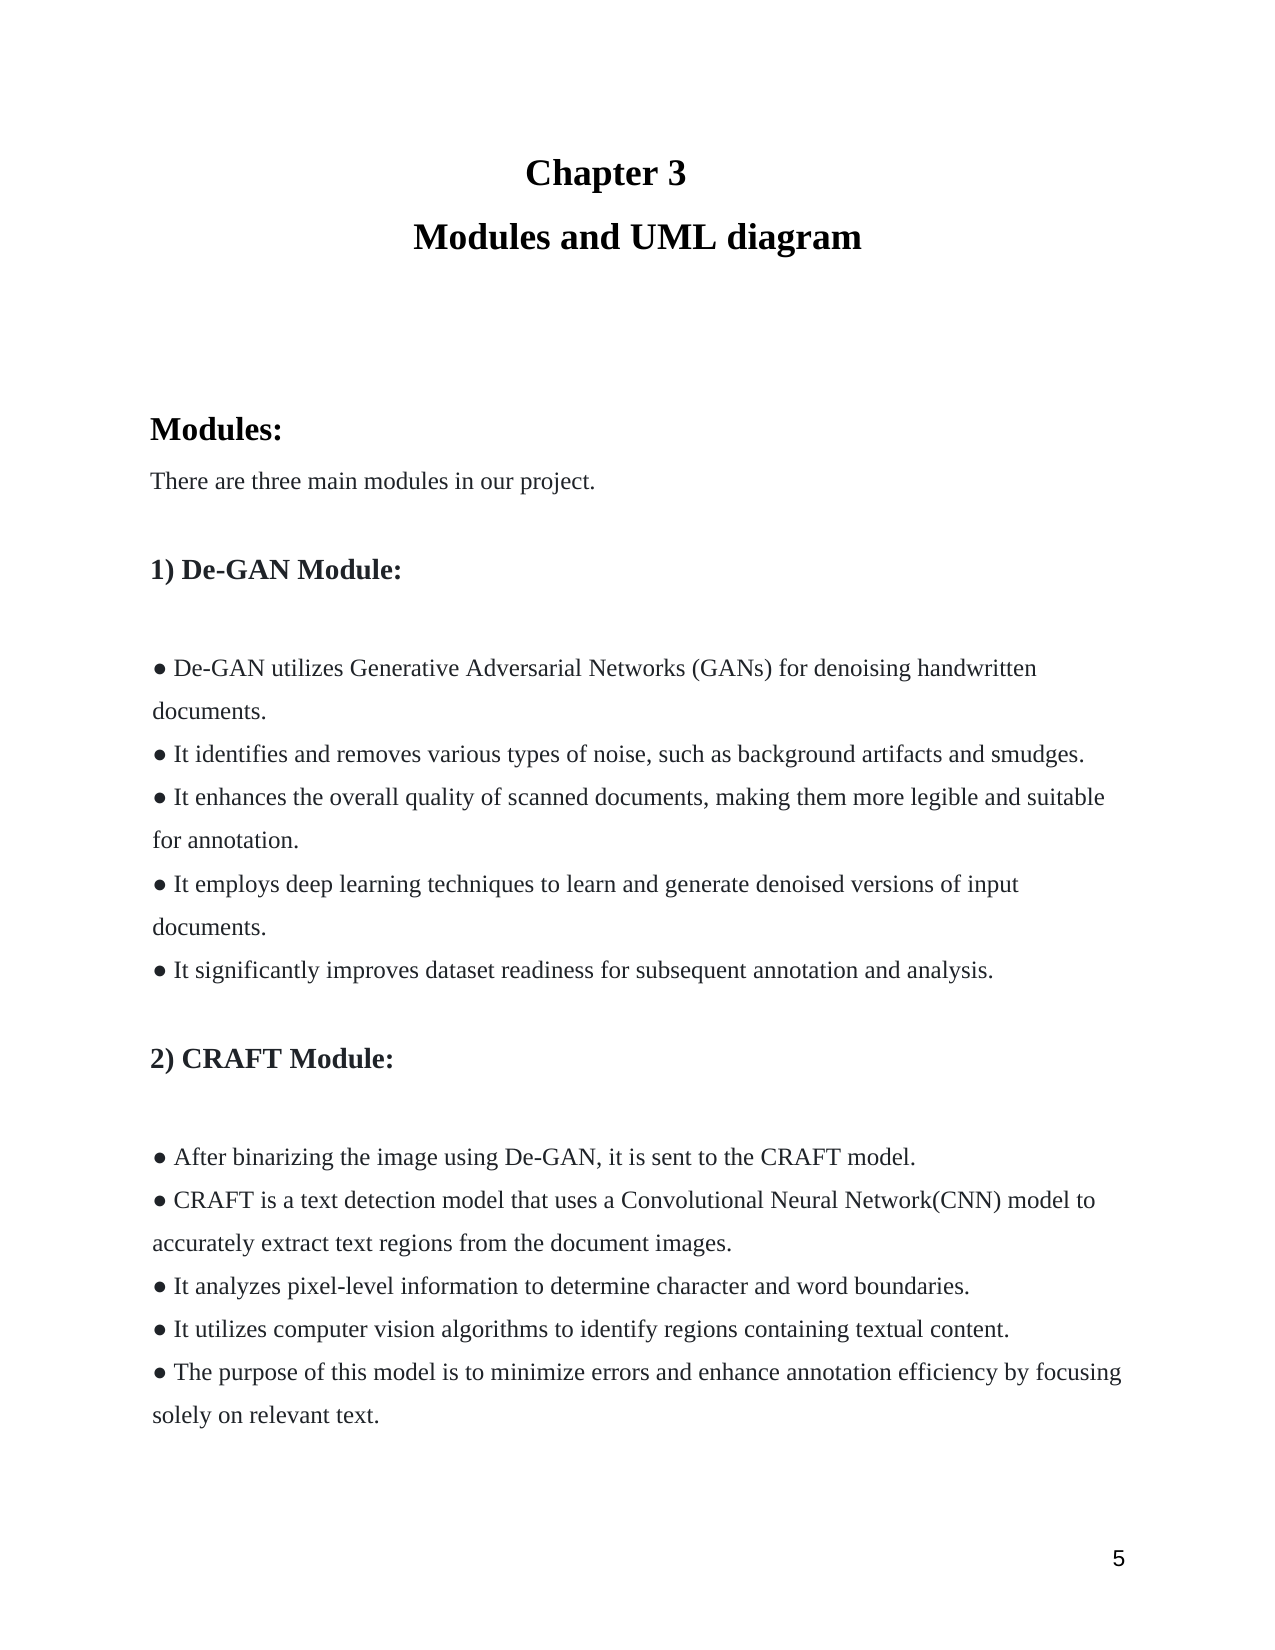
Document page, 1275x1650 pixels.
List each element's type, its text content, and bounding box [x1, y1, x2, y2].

text Modules and UML diagram [150, 215, 1125, 258]
text 1) De-GAN Module: [150, 552, 1125, 586]
text ● After binarizing the image using De-GAN, it is sent to the CRAFT model. [152, 1142, 1125, 1171]
text There are three main modules in our project. [150, 466, 1125, 495]
text ● It identifies and removes various types of noise, such as background artifacts and smudges. [152, 739, 1125, 768]
text Modules: [150, 409, 1125, 447]
text ● It utilizes computer vision algorithms to identify regions containing textual content. [152, 1314, 1125, 1343]
text ● The purpose of this model is to minimize errors and enhance annotation efficiency by focusing solely on relevant text. [152, 1357, 1125, 1429]
text ● De-GAN utilizes Generative Adversarial Networks (GANs) for denoising handwritten documents. [152, 653, 1125, 725]
text 2) CRAFT Module: [150, 1041, 1125, 1075]
text ● It enhances the overall quality of scanned documents, making them more legible and suitable for annotation. [152, 782, 1125, 854]
text ● CRAFT is a text detection model that uses a Convolutional Neural Network(CNN) model to accurately extract text regions from the document images. [152, 1185, 1125, 1257]
text ● It employs deep learning techniques to learn and generate denoised versions of input documents. [152, 869, 1125, 941]
text Chapter 3 [525, 150, 1125, 193]
text ● It analyzes pixel-level information to determine character and word boundaries. [152, 1271, 1125, 1300]
text ● It significantly improves dataset readiness for subsequent annotation and analysis. [152, 955, 1125, 984]
